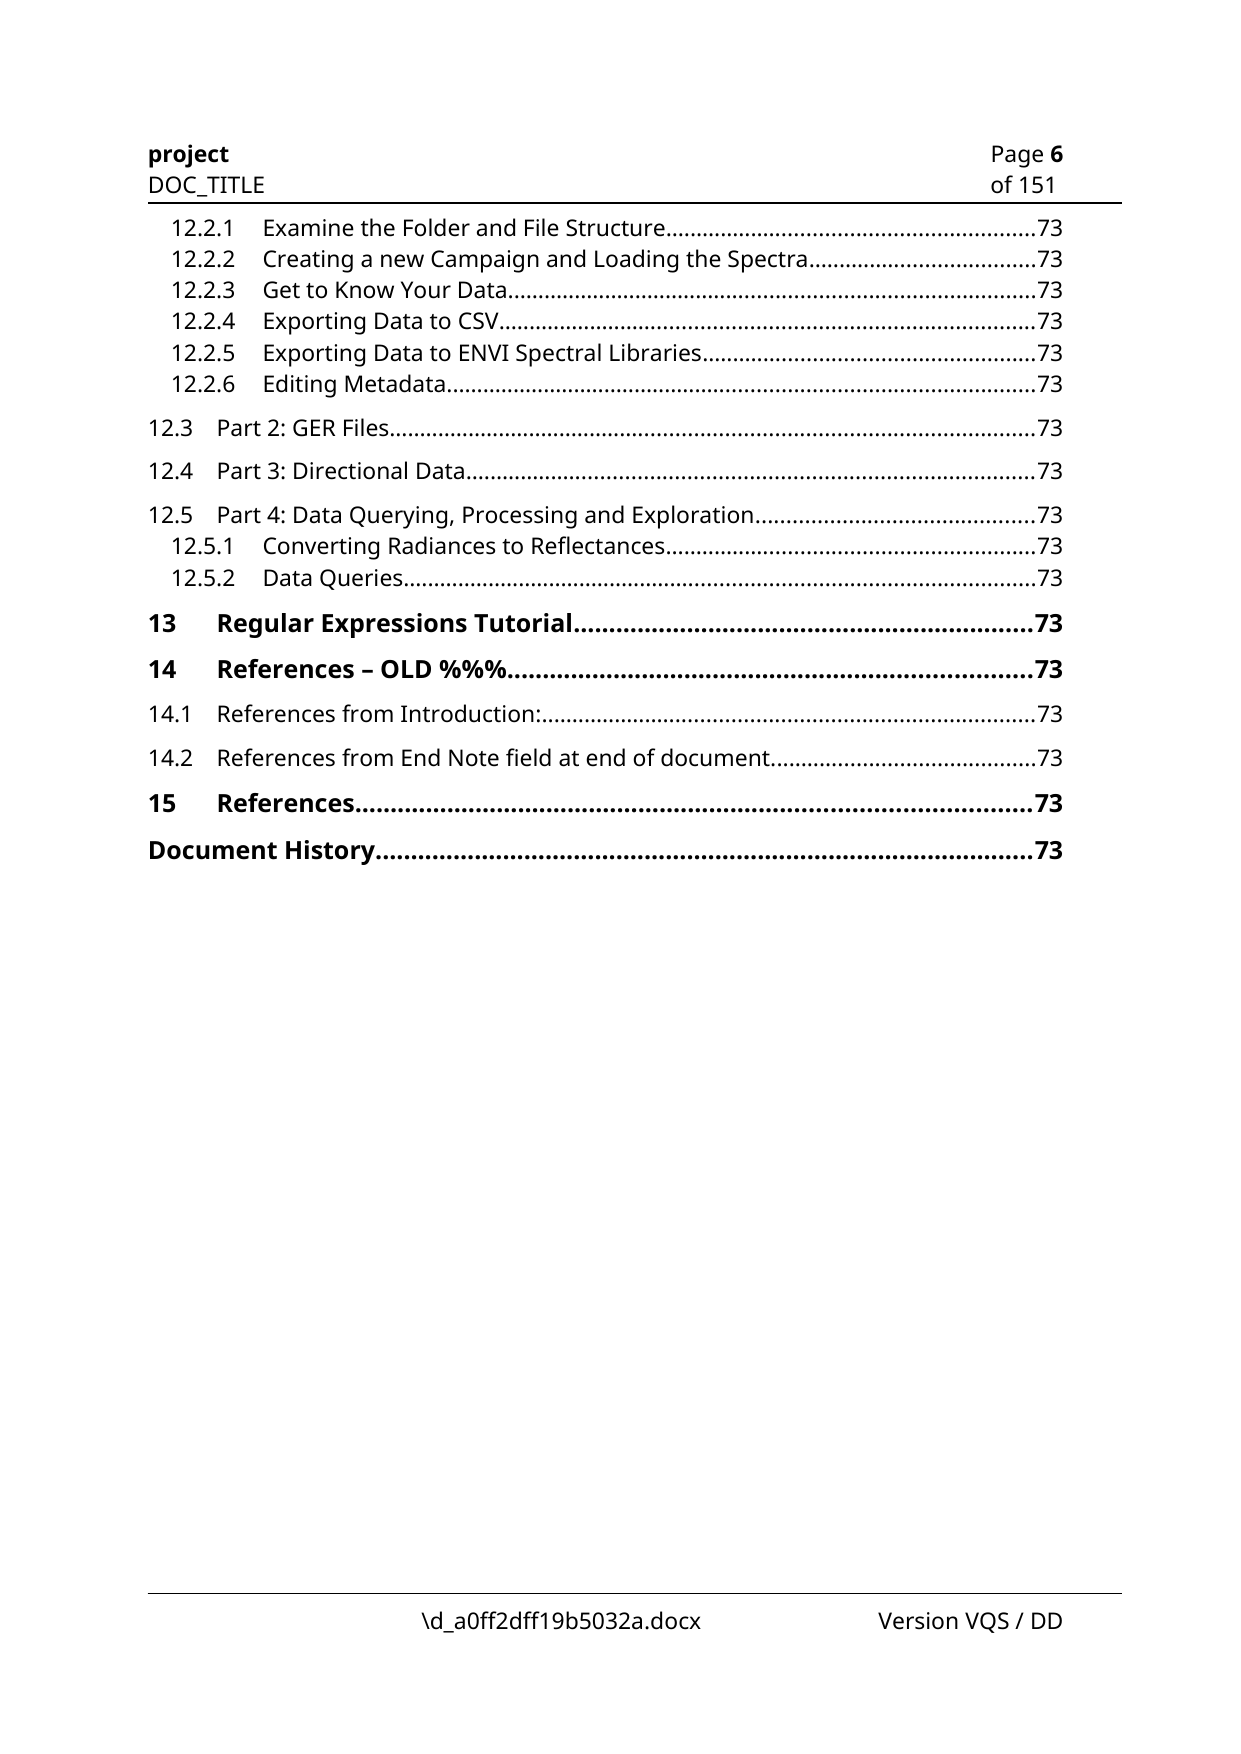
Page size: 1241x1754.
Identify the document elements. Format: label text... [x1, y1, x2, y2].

text 12.4 Part 3: Directional Data 73 [148, 455, 1122, 486]
text 12.5 Part 4: Data Querying, Processing and Exploration 73 [148, 499, 1122, 530]
text 12.2.3 Get to Know Your Data 73 [171, 274, 1122, 305]
text 12.3 Part 2: GER Files 73 [148, 411, 1122, 443]
text 12.2.2 Creating a new Campaign and Loading the Spectra 73 [171, 243, 1122, 274]
text 14 References – OLD %%% 73 [148, 652, 1122, 686]
text 15 References 73 [148, 786, 1122, 820]
text 12.2.5 Exporting Data to ENVI Spectral Libraries 73 [171, 336, 1122, 368]
text 12.2.1 Examine the Folder and File Structure 73 [171, 211, 1122, 243]
text 14.2 References from End Note field at end of document. 73 [148, 742, 1122, 773]
text 12.5.1 Converting Radiances to Reflectances 73 [171, 530, 1122, 561]
text 12.2.4 Exporting Data to CSV 73 [171, 305, 1122, 336]
text 13 Regular Expressions Tutorial 73 [148, 605, 1122, 639]
text Document History 73 [148, 832, 1122, 866]
text 12.5.2 Data Queries 73 [171, 561, 1122, 593]
text 14.1 References from Introduction: 73 [148, 698, 1122, 729]
text 12.2.6 Editing Metadata 73 [171, 368, 1122, 399]
